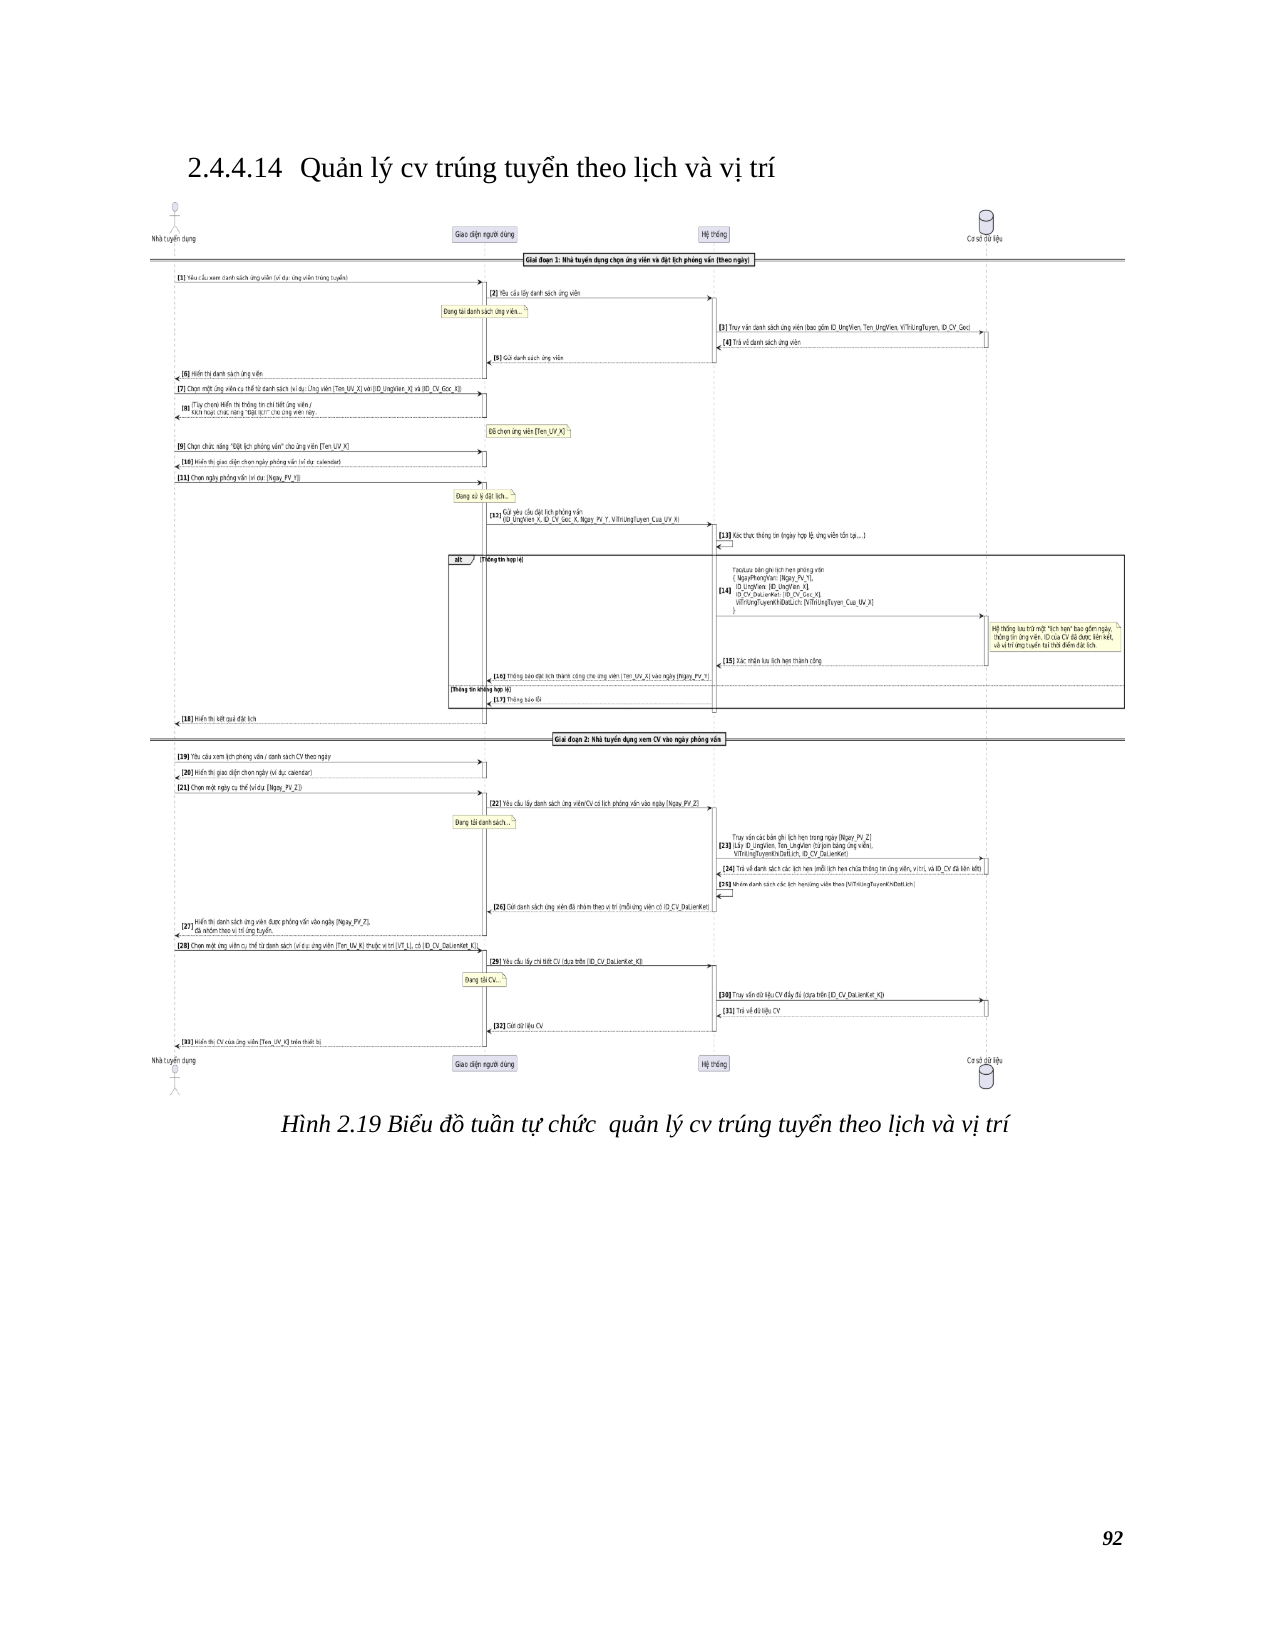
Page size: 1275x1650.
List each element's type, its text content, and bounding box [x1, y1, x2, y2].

picture [150, 200, 1125, 1096]
list Quản lý cv trúng tuyển theo lịch và vị trí [187, 150, 1125, 183]
text Hình 2.19 Biểu đồ tuần tự chức quản lý cv trúng tuyển theo lịch và vị trí [158, 1109, 1135, 1138]
